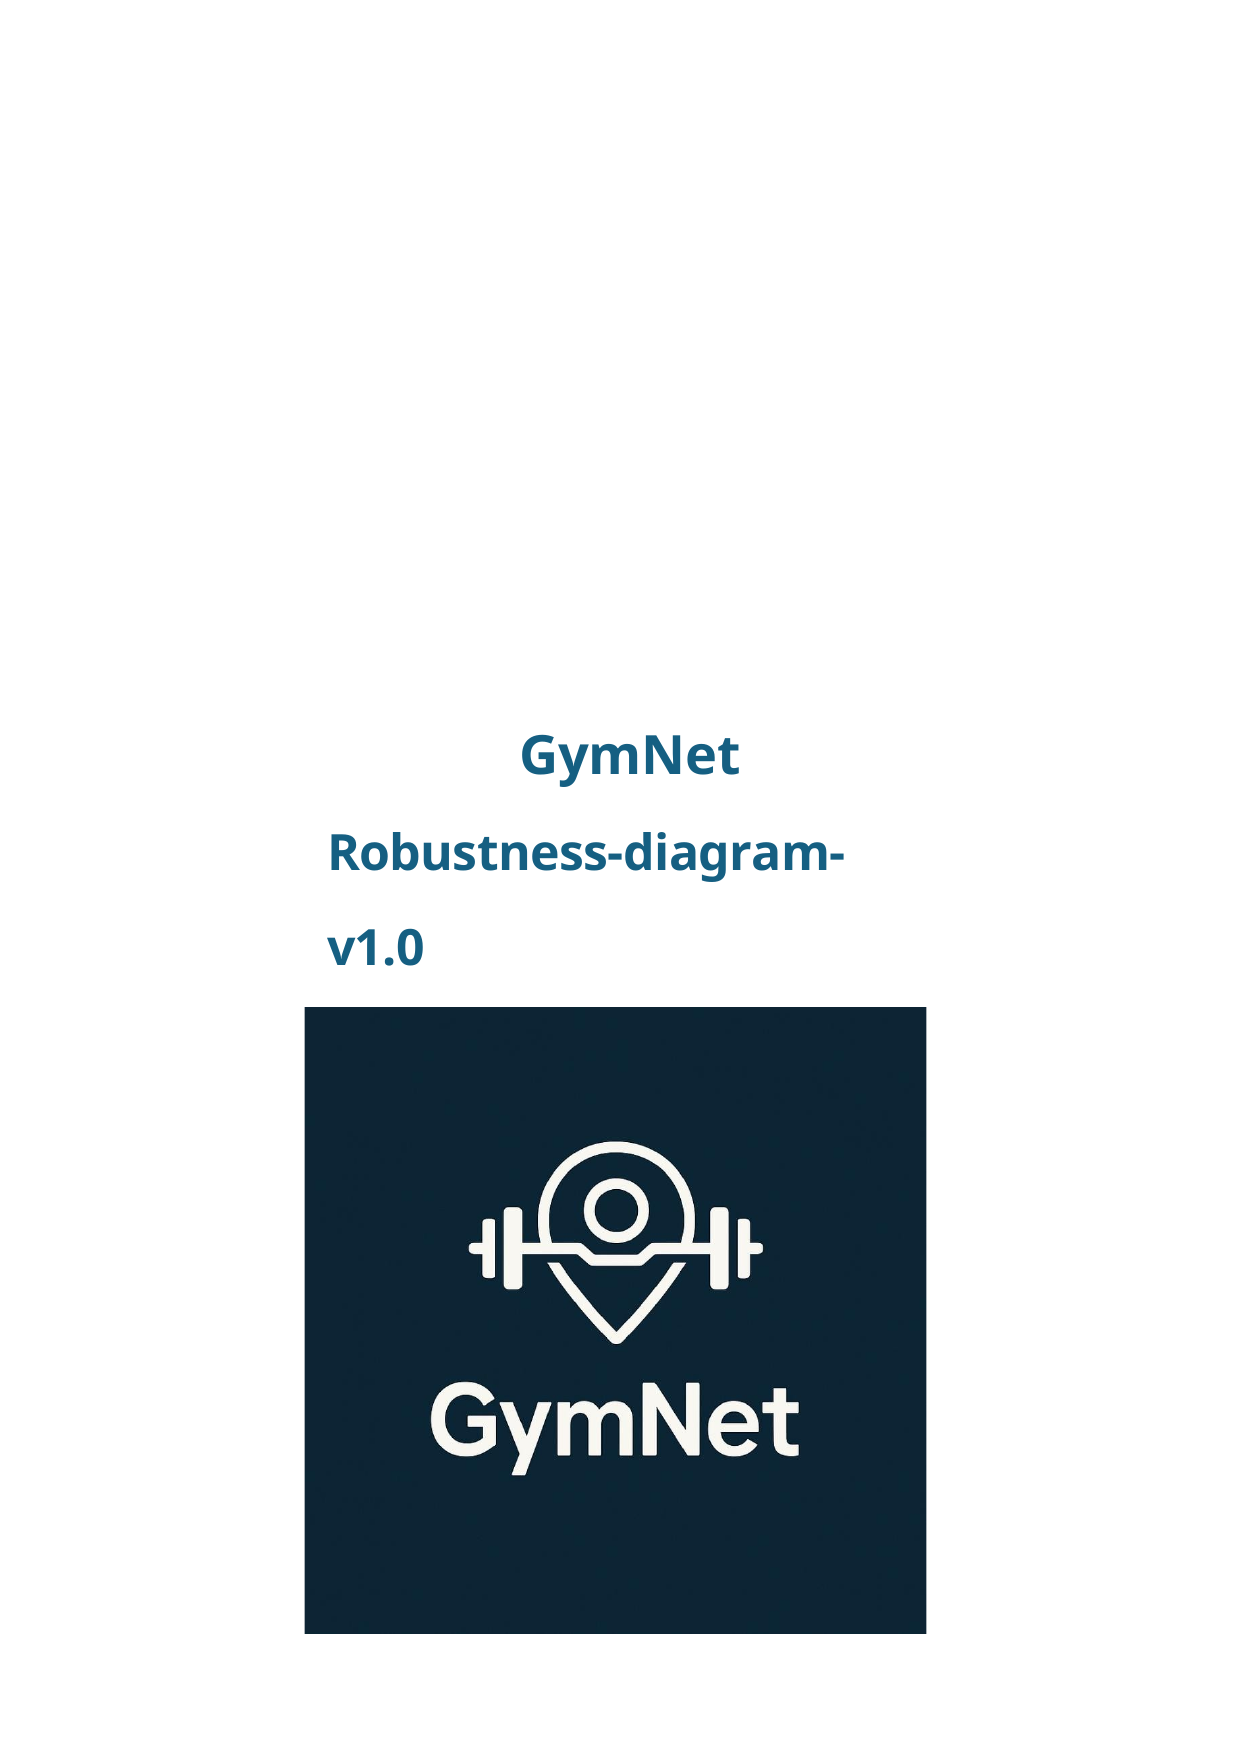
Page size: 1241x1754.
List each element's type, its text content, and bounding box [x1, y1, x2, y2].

picture [304, 1007, 927, 1634]
subtitle GymNet Robustness-diagram-v1.0 [327, 716, 914, 981]
